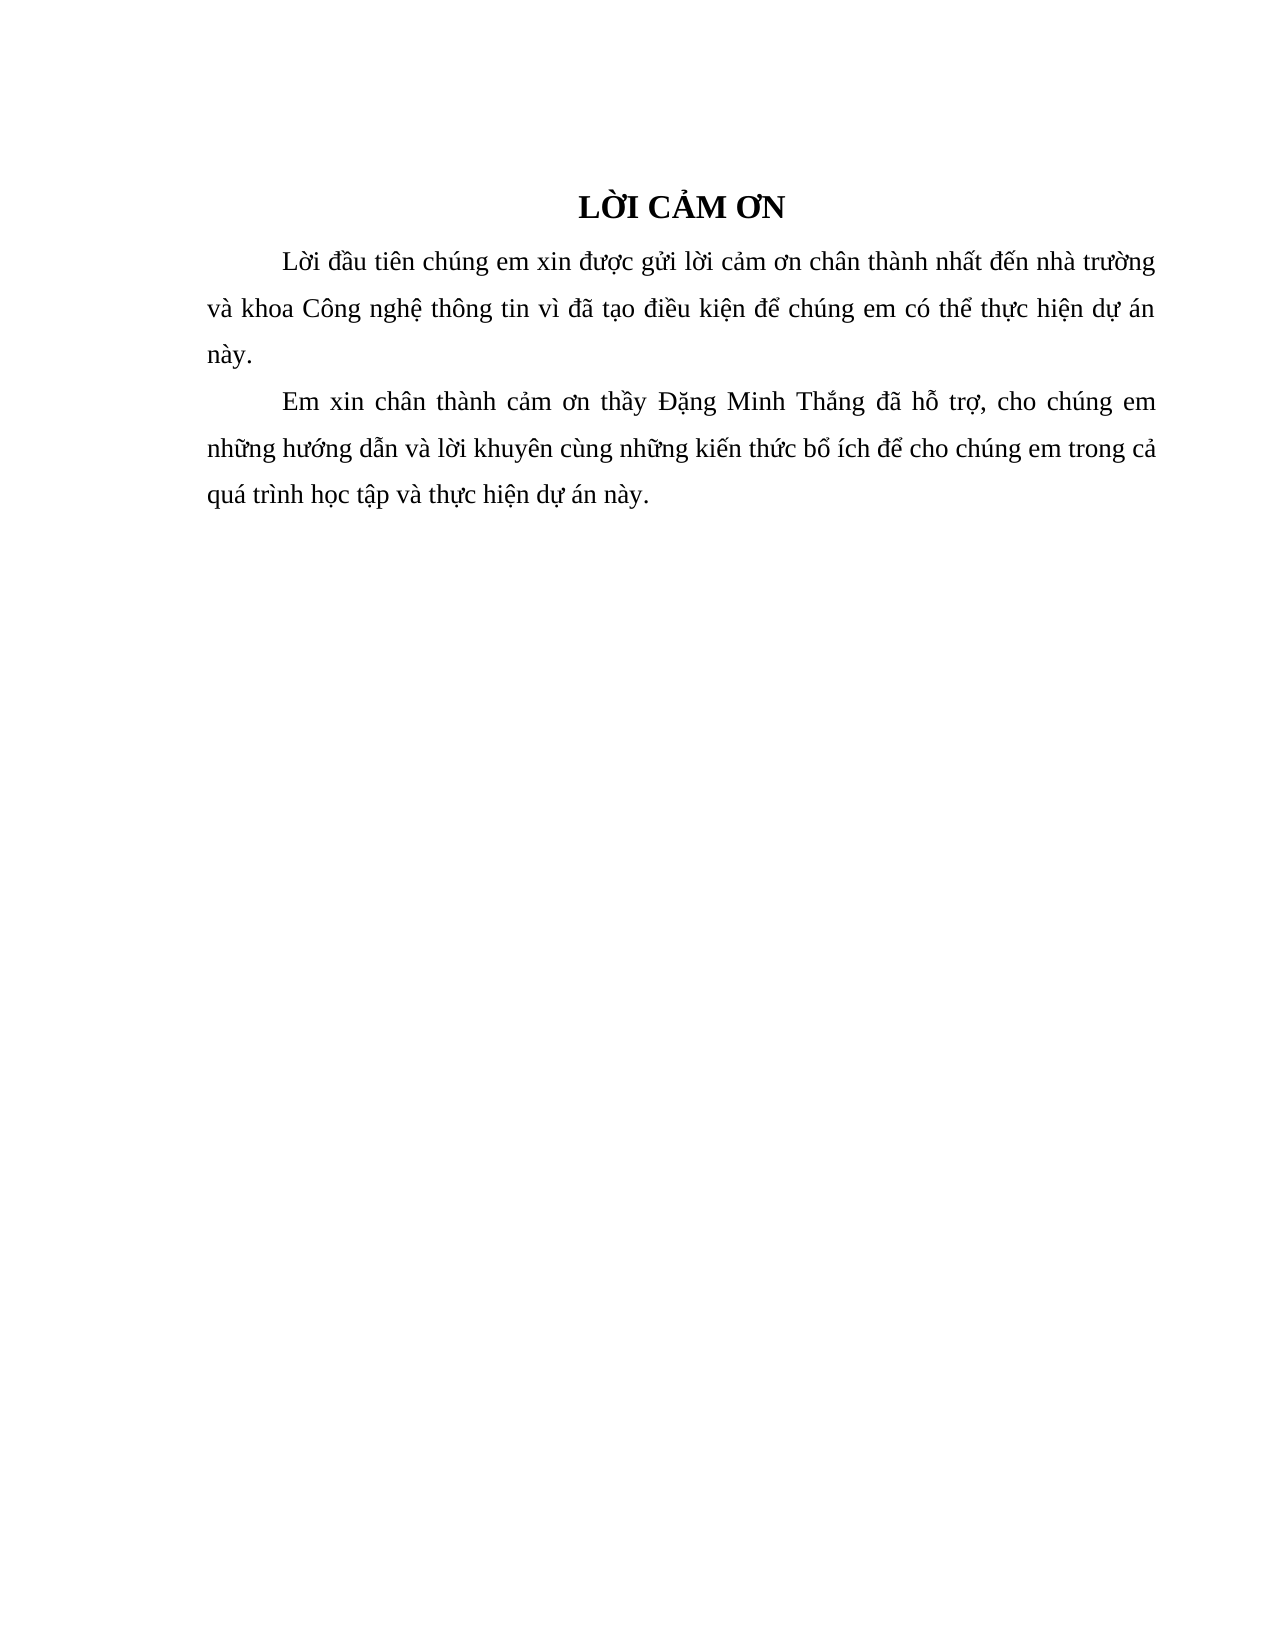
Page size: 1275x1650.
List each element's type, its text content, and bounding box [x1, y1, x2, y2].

text LỜI CẢM ƠN [207, 187, 1157, 226]
text Em xin chân thành cảm ơn thầy Đặng Minh Thắng đã hỗ trợ, cho chúng em những hướng dẫn và lời khuyên cùng những kiến thức bổ ích để cho chúng em trong cả quá trình học tập và thực hiện dự án này. [207, 385, 1157, 509]
text Lời đầu tiên chúng em xin được gửi lời cảm ơn chân thành nhất đến nhà trường và khoa Công nghệ thông tin vì đã tạo điều kiện để chúng em có thể thực hiện dự án này. [207, 245, 1157, 369]
